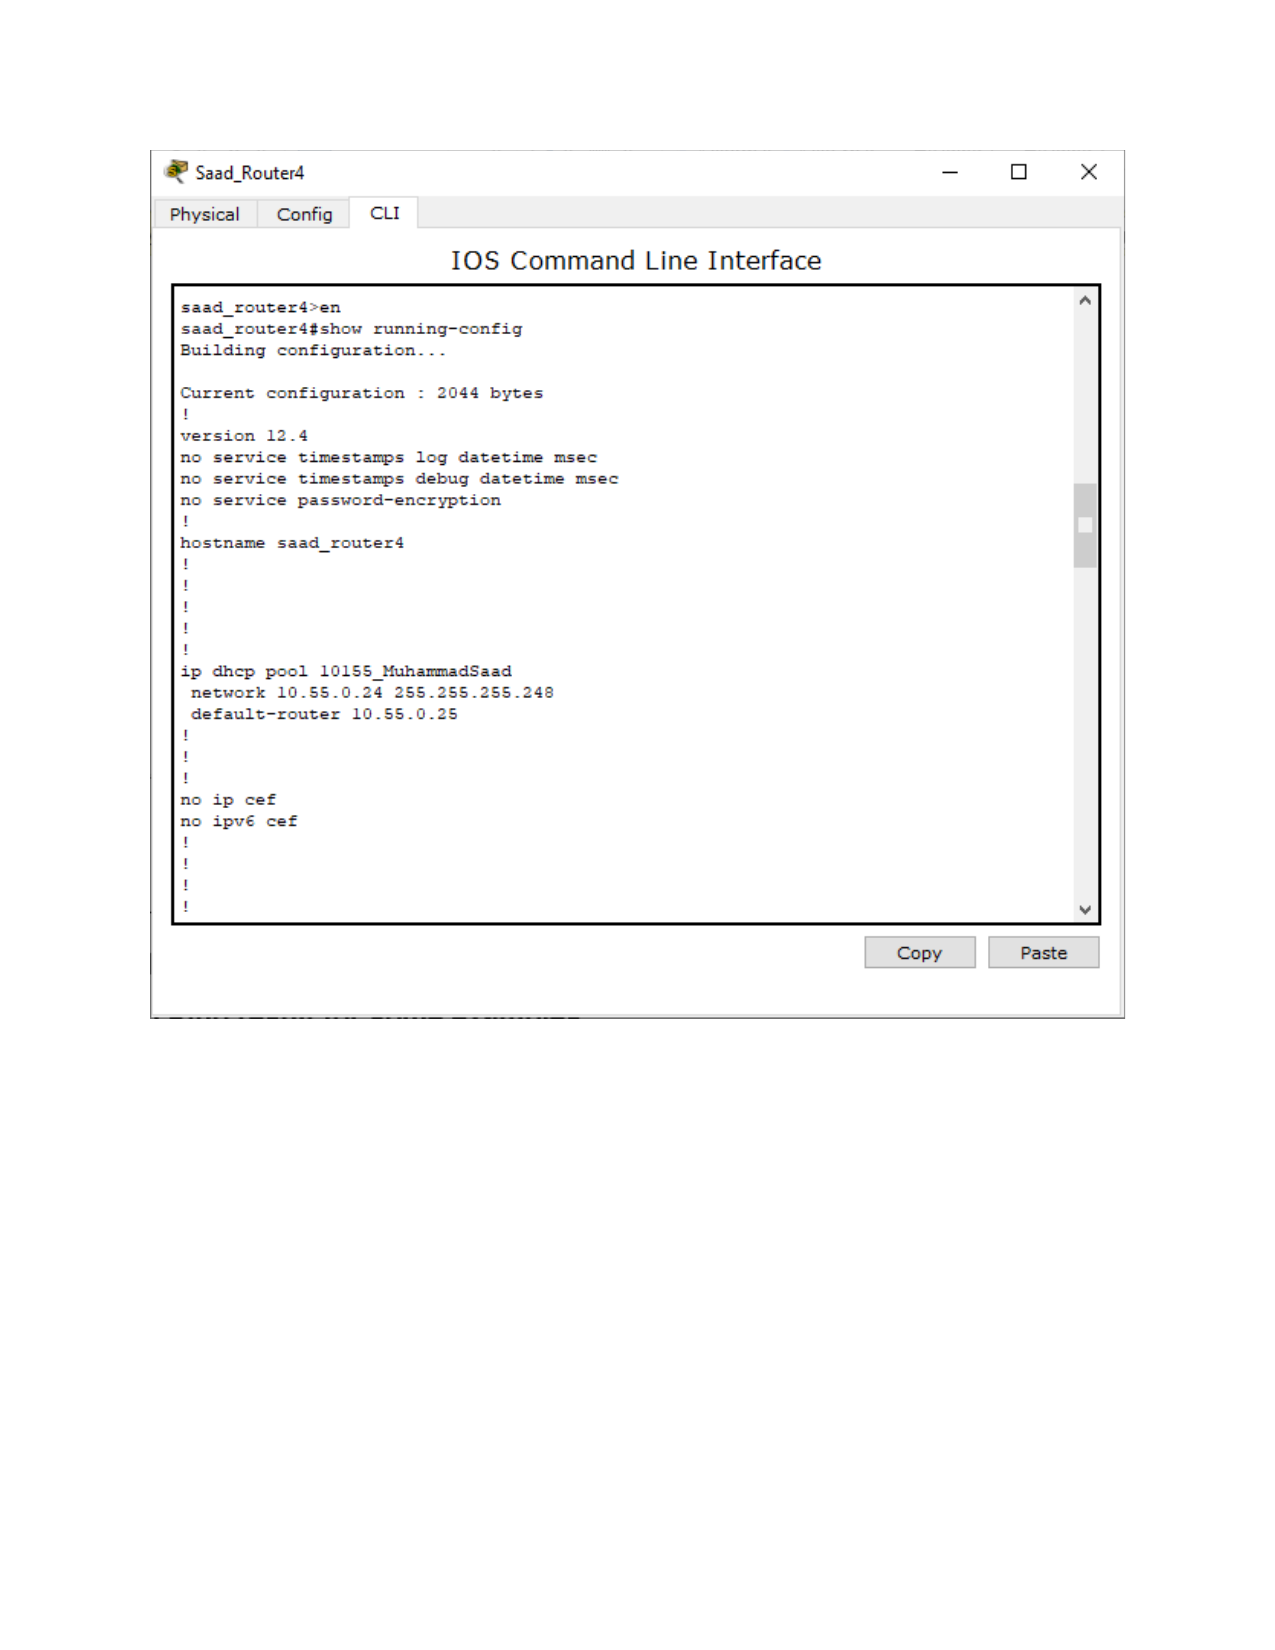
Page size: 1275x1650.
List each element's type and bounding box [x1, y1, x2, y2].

picture [150, 150, 1125, 1019]
